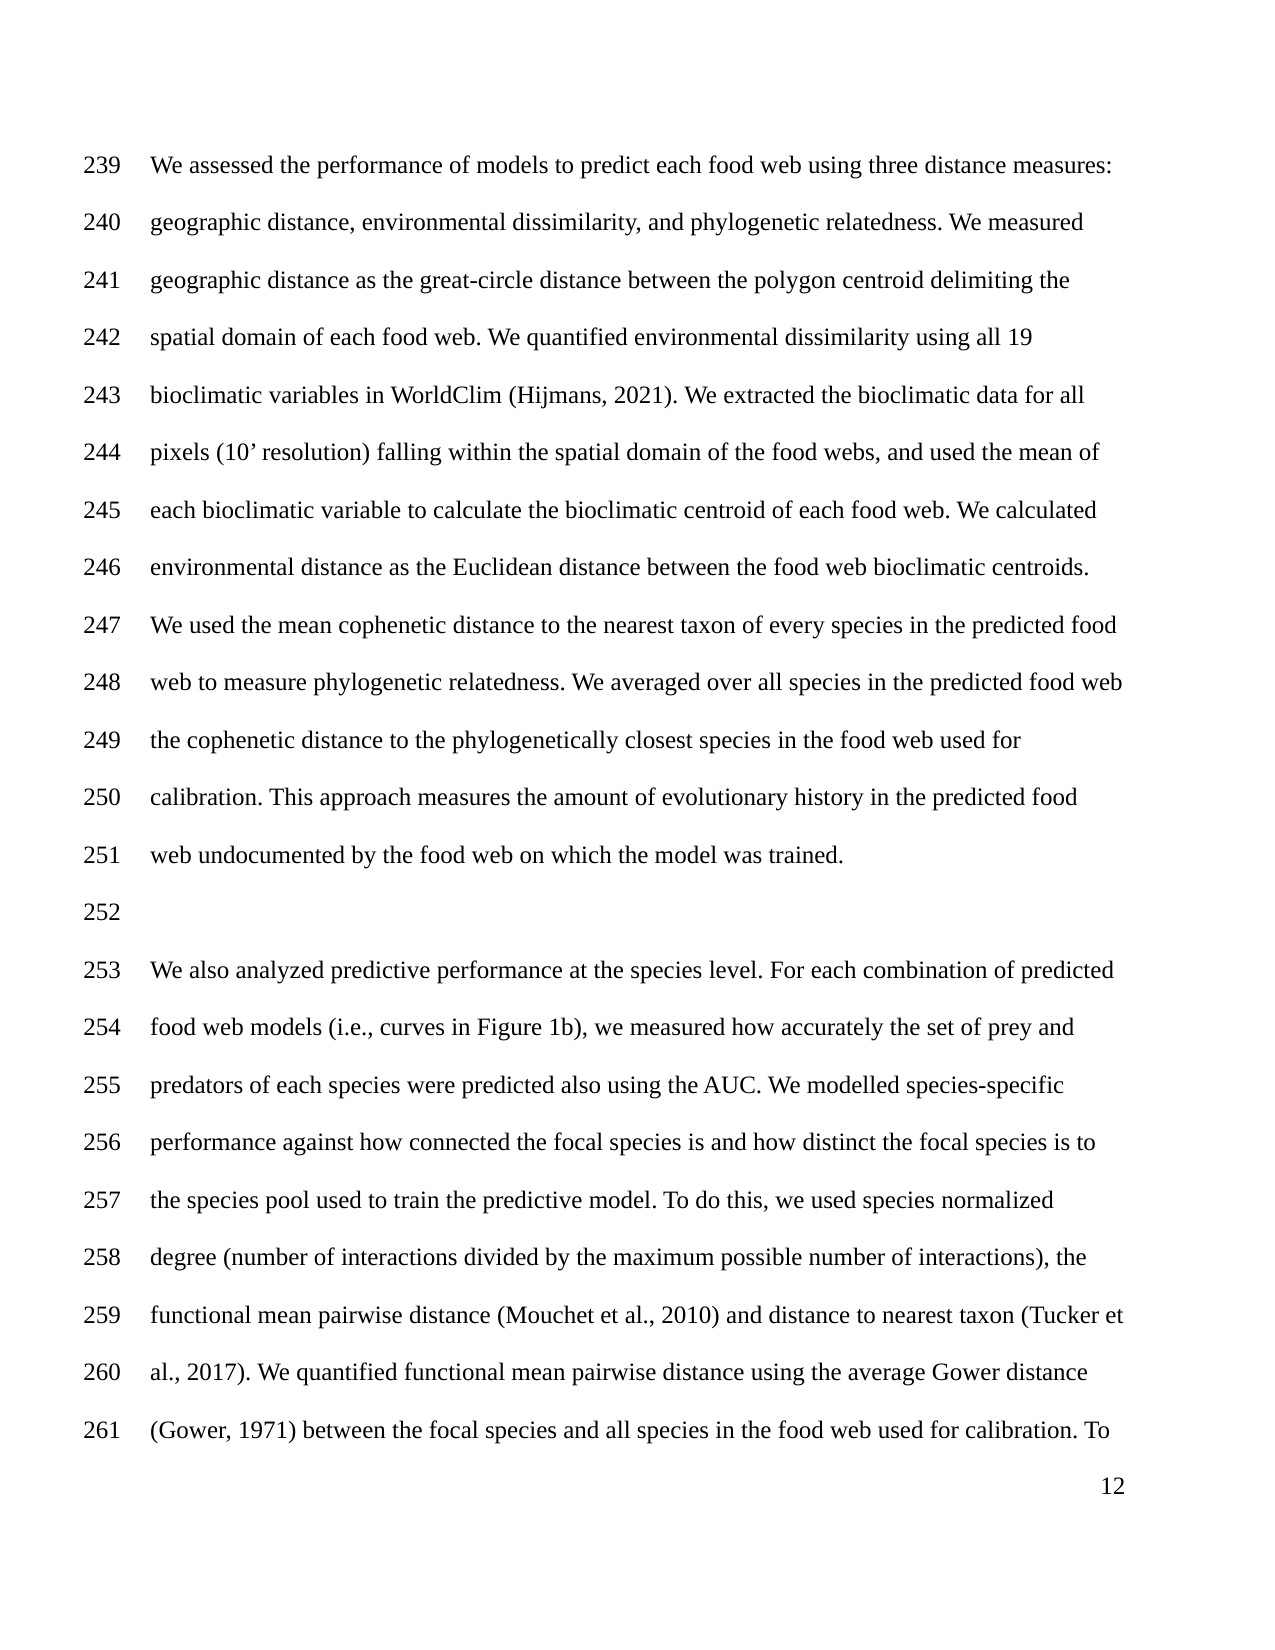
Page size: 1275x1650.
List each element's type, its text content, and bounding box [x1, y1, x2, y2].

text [150, 955, 1125, 1444]
text e assessed the performance of models to predict each food web using three distance measures: geographic distance, environmental dissimilarity, and phylogenetic relatedness. We measured geographic distance as the between the polygon centroid delimiting the spatial domain of each food web. nvironmental dissimilarity using all 19 bioclimatic variables in WorldClim (Hijmans, 2021). , and used the mean of each bioclimatic variable to calculate the bioclimatic centroid of each food web. We calculated environmental distance as the Euclidean distance between the food web bioclimatic centroids. e used the mean cophenetic distance to the nearest taxon of every species in the predicted food web. We averaged over all species in the predicted food web the cophenetic distance to the phylogenetically closest species in the food web used for calibration. This approach measures the amount of evolutionary history in the predicted food web undocumented by the food web on which the model was . [150, 150, 1125, 869]
